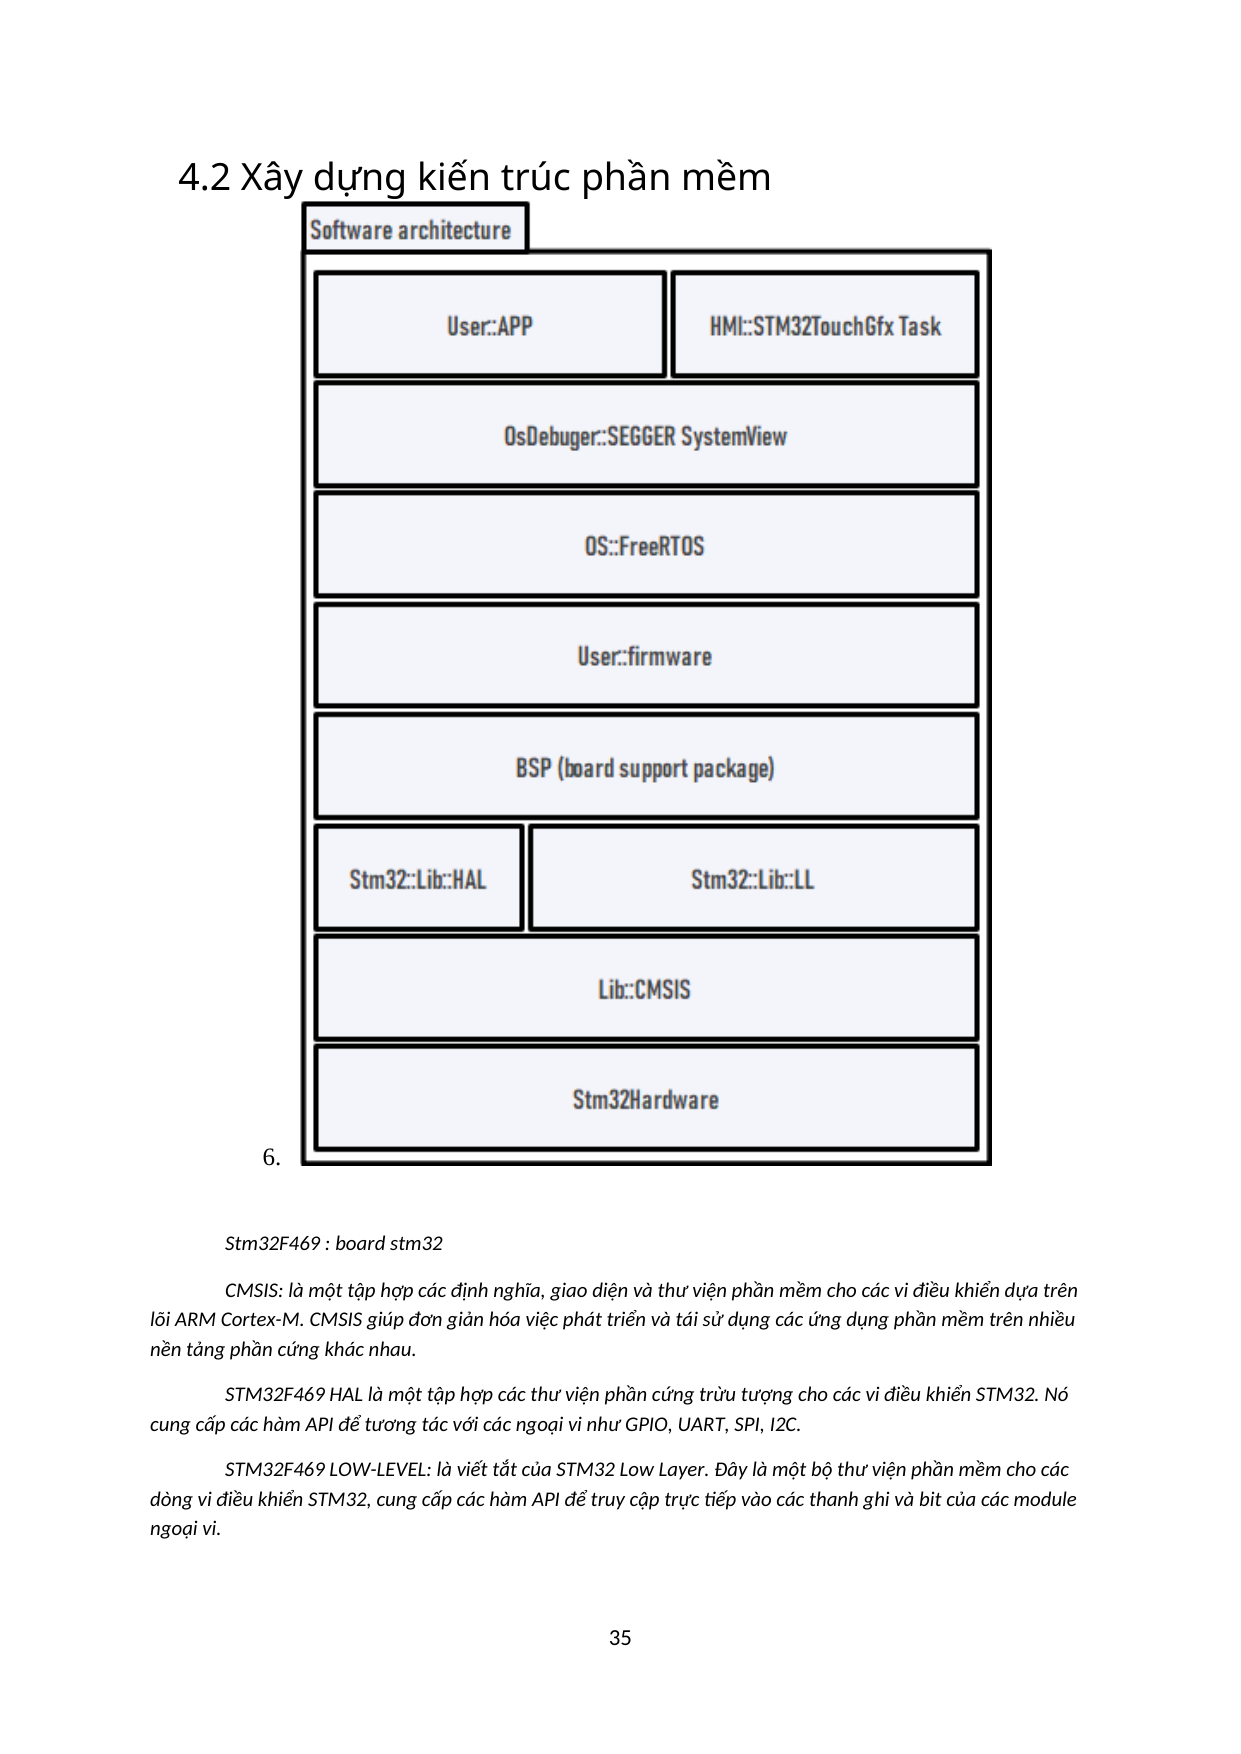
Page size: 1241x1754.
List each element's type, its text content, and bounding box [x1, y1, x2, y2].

text CMSIS: là một tập hợp các định nghĩa, giao diện và thư viện phần mềm cho các vi điều khiển dựa trên lõi ARM Cortex-M. CMSIS giúp đơn giản hóa việc phát triển và tái sử dụng các ứng dụng phần mềm trên nhiều nền tảng phần cứng khác nhau. [150, 1277, 1090, 1361]
subtitle 4.2 Xây dựng kiến trúc phần mềm [178, 150, 1090, 201]
picture [300, 201, 992, 1166]
text STM32F469 LOW-LEVEL: là viết tắt của STM32 Low Layer. Đây là một bộ thư viện phần mềm cho các dòng vi điều khiển STM32, cung cấp các hàm API để truy cập trực tiếp vào các thanh ghi và bit của các module ngoại vi. [150, 1457, 1090, 1540]
text STM32F469 HAL là một tập hợp các thư viện phần cứng trừu tượng cho các vi điều khiển STM32. Nó cung cấp các hàm API để tương tác với các ngoại vi như GPIO, UART, SPI, I2C. [150, 1382, 1090, 1436]
text Stm32F469 : board stm32 [150, 1230, 1090, 1255]
